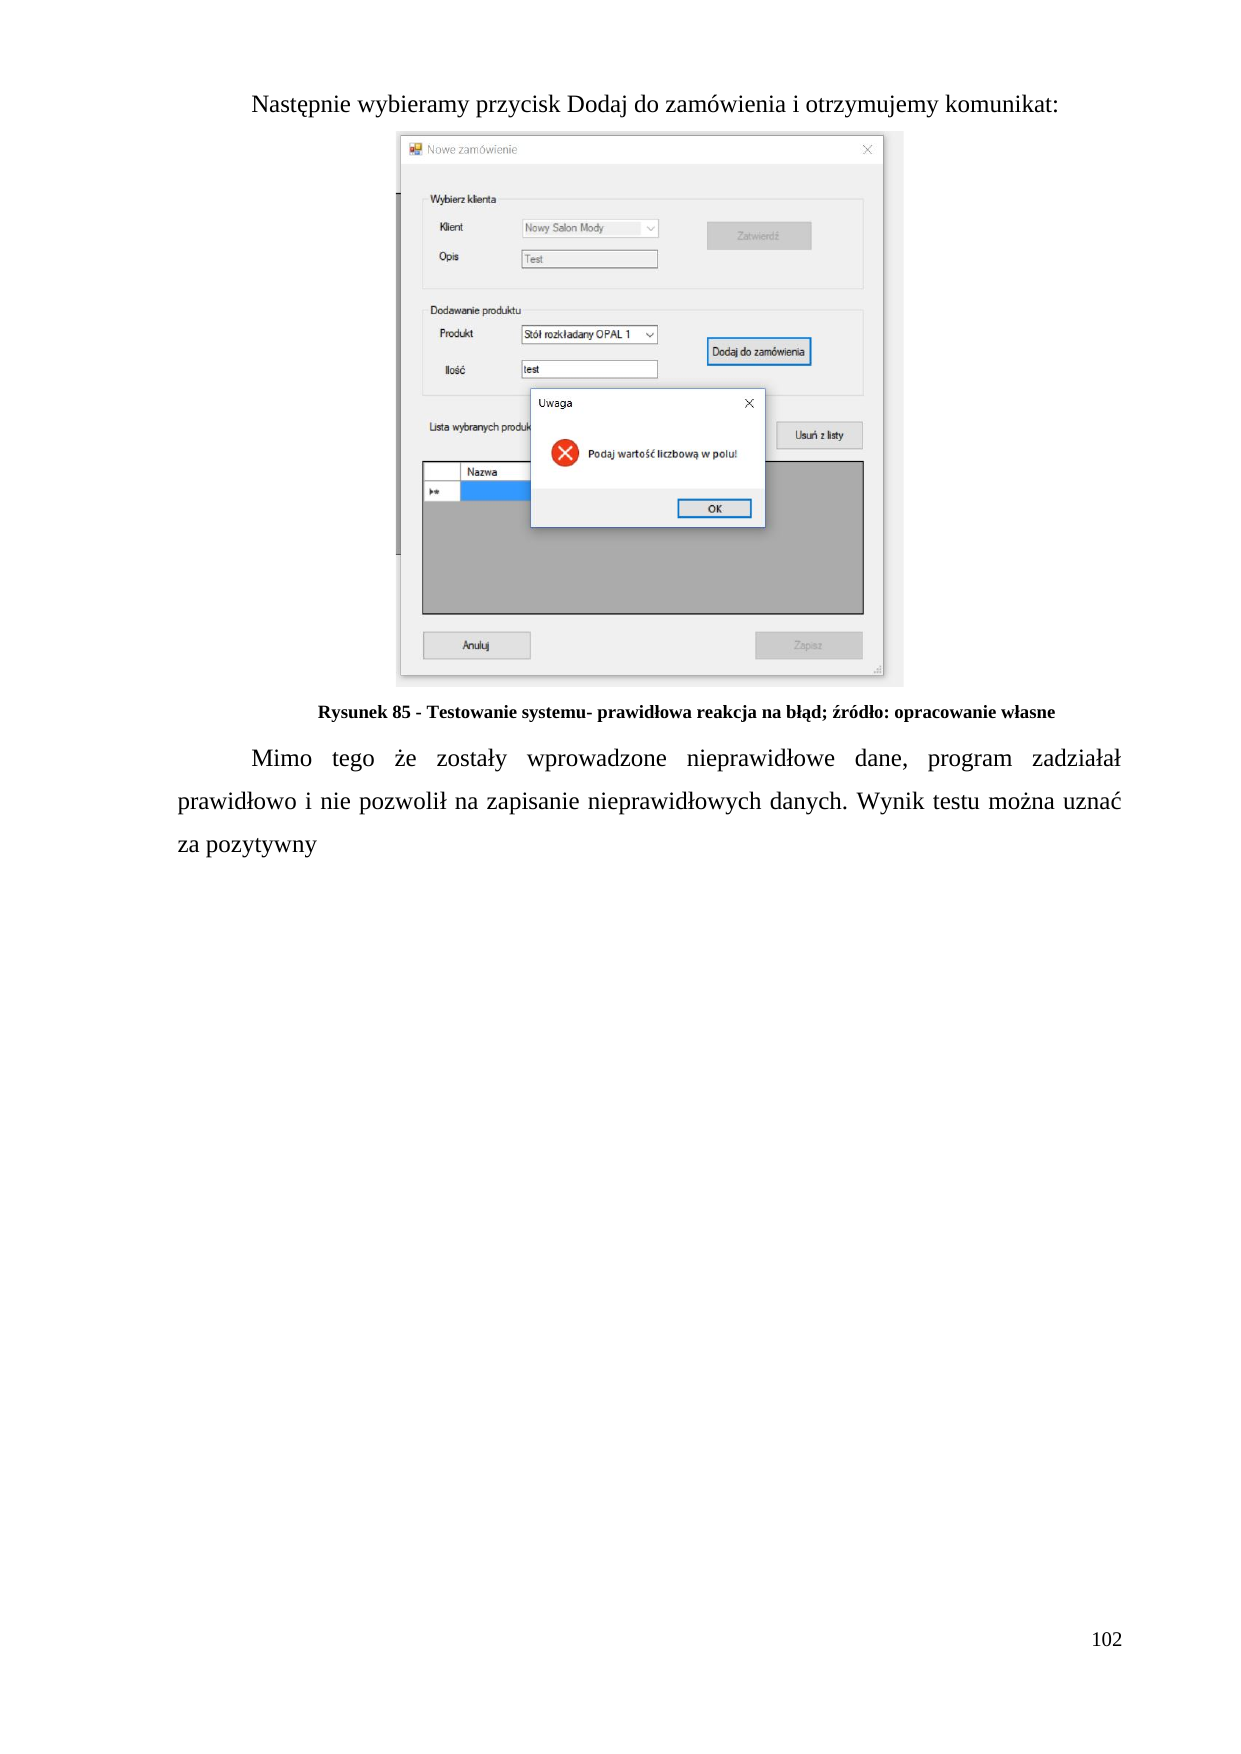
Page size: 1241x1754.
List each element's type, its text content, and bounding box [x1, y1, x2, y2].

text Mimo tego że zostały wprowadzone nieprawidłowe dane, program zadziałał prawidłowo i nie pozwolił na zapisanie nieprawidłowych danych. Wynik testu można uznać za pozytywny [177, 743, 1122, 858]
picture [395, 131, 904, 687]
text Rysunek 85 - Testowanie systemu- prawidłowa reakcja na błąd; źródło: opracowanie własne [177, 701, 1122, 722]
text Następnie wybieramy przycisk Dodaj do zamówienia i otrzymujemy komunikat: [177, 89, 1122, 117]
